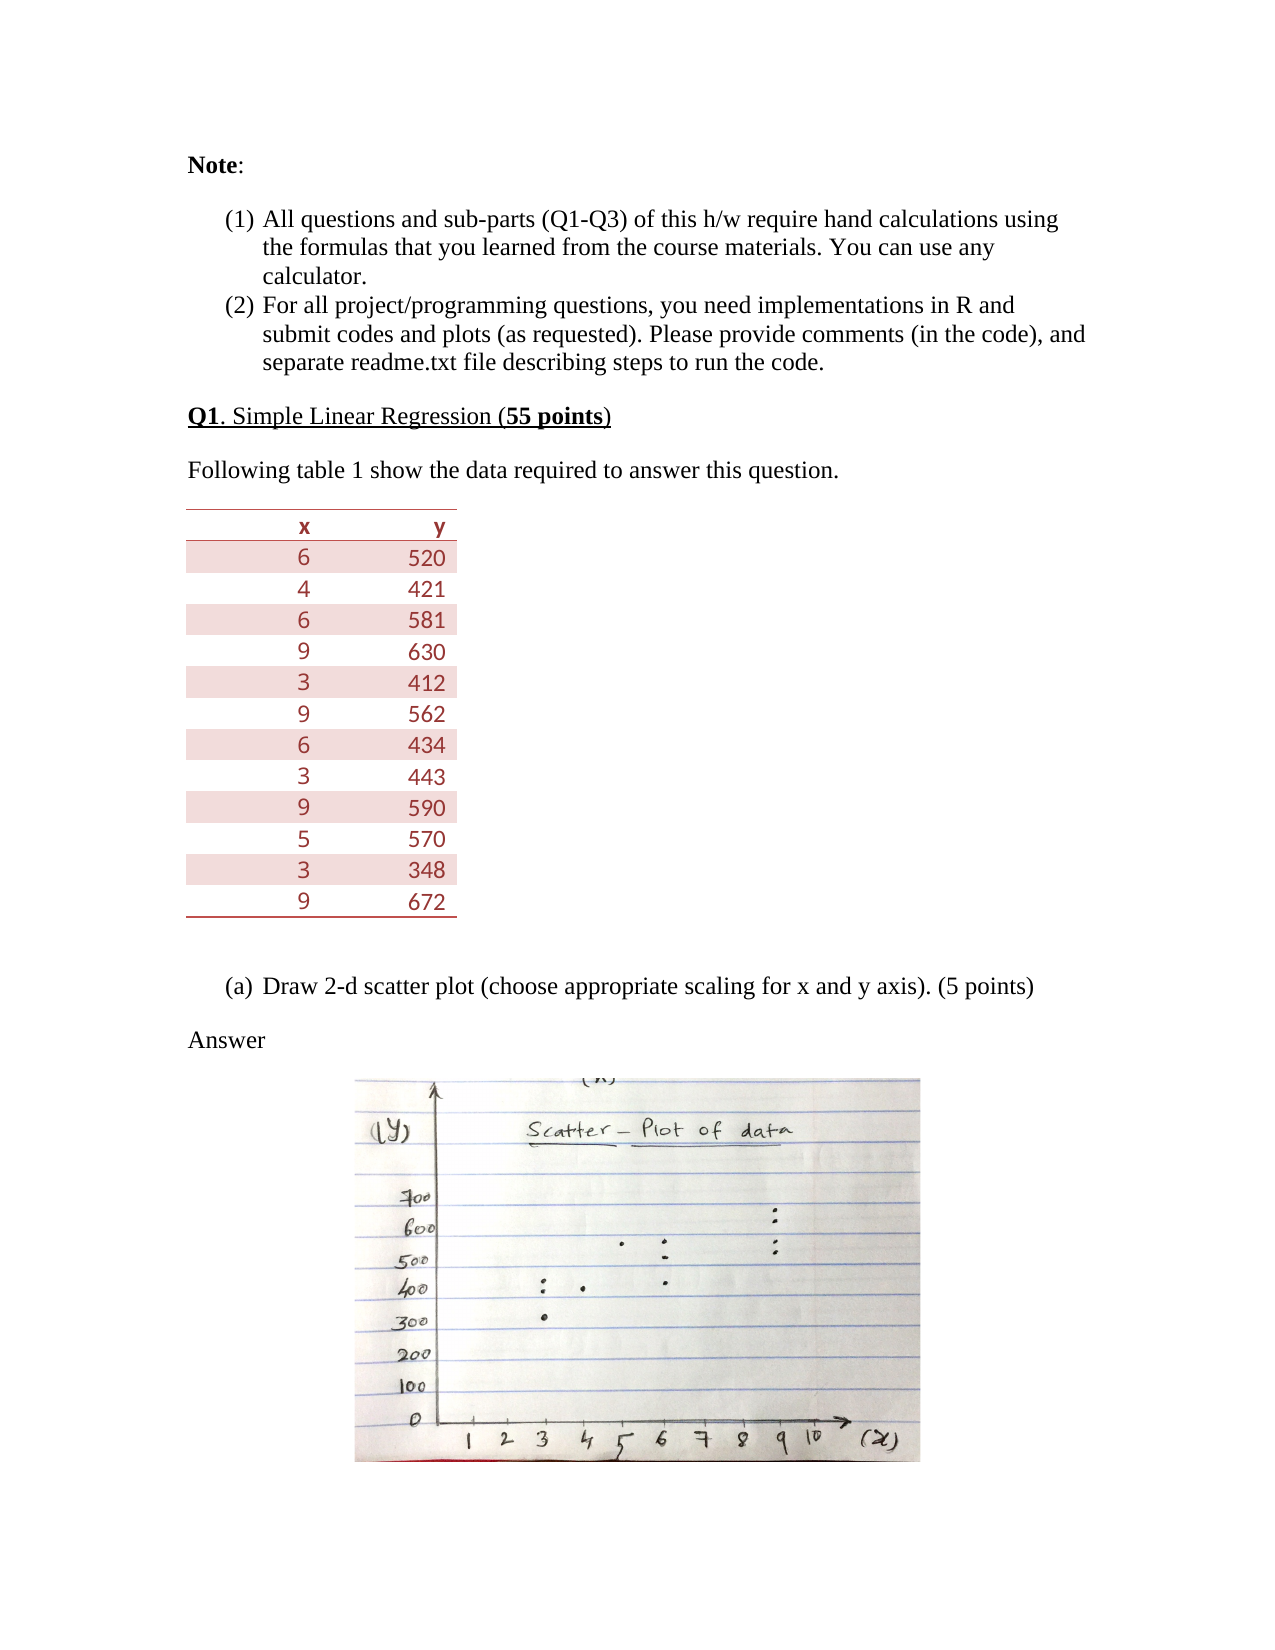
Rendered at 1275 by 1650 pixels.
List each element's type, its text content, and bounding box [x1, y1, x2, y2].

table_cell 590 [321, 791, 457, 823]
table_cell 581 [321, 604, 457, 635]
picture [354, 1078, 921, 1462]
text Q1. Simple Linear Regression (55 points) [187, 401, 1087, 430]
table_cell 3 [186, 666, 321, 698]
table_cell 9 [186, 698, 321, 729]
table_cell 6 [186, 541, 321, 573]
table_cell 4 [186, 573, 321, 604]
text Following table 1 show the data required to answer this question. [187, 455, 1087, 484]
table_cell 9 [186, 791, 321, 823]
text Answer [187, 1025, 1087, 1054]
table_cell 9 [186, 885, 321, 916]
table_header y [321, 510, 457, 540]
table_cell 5 [186, 823, 321, 854]
table_cell 421 [321, 573, 457, 604]
list All questions and sub-parts (Q1-Q3) of this h/w require hand calculations using the formulas that you learned from the course materials. You can use any calculator. [225, 204, 1087, 290]
table_cell 630 [321, 635, 457, 666]
table_cell 434 [321, 729, 457, 760]
table_cell 6 [186, 604, 321, 635]
text Note: [187, 150, 1087, 179]
table_cell 412 [321, 666, 457, 698]
table_cell 520 [321, 541, 457, 573]
list Draw 2-d scatter plot (choose appropriate scaling for x and y axis). (5 points) [225, 971, 1087, 1000]
table_cell 3 [186, 760, 321, 791]
table_cell 570 [321, 823, 457, 854]
table_cell 672 [321, 885, 457, 916]
table_cell 3 [186, 854, 321, 885]
table_cell 348 [321, 854, 457, 885]
table_cell 562 [321, 698, 457, 729]
table_cell 443 [321, 760, 457, 791]
table_header x [186, 510, 321, 540]
list For all project/programming questions, you need implementations in R and submit codes and plots (as requested). Please provide comments (in the code), and separate readme.txt file describing steps to run the code. [225, 290, 1087, 376]
table_cell 6 [186, 729, 321, 760]
table_cell 9 [186, 635, 321, 666]
